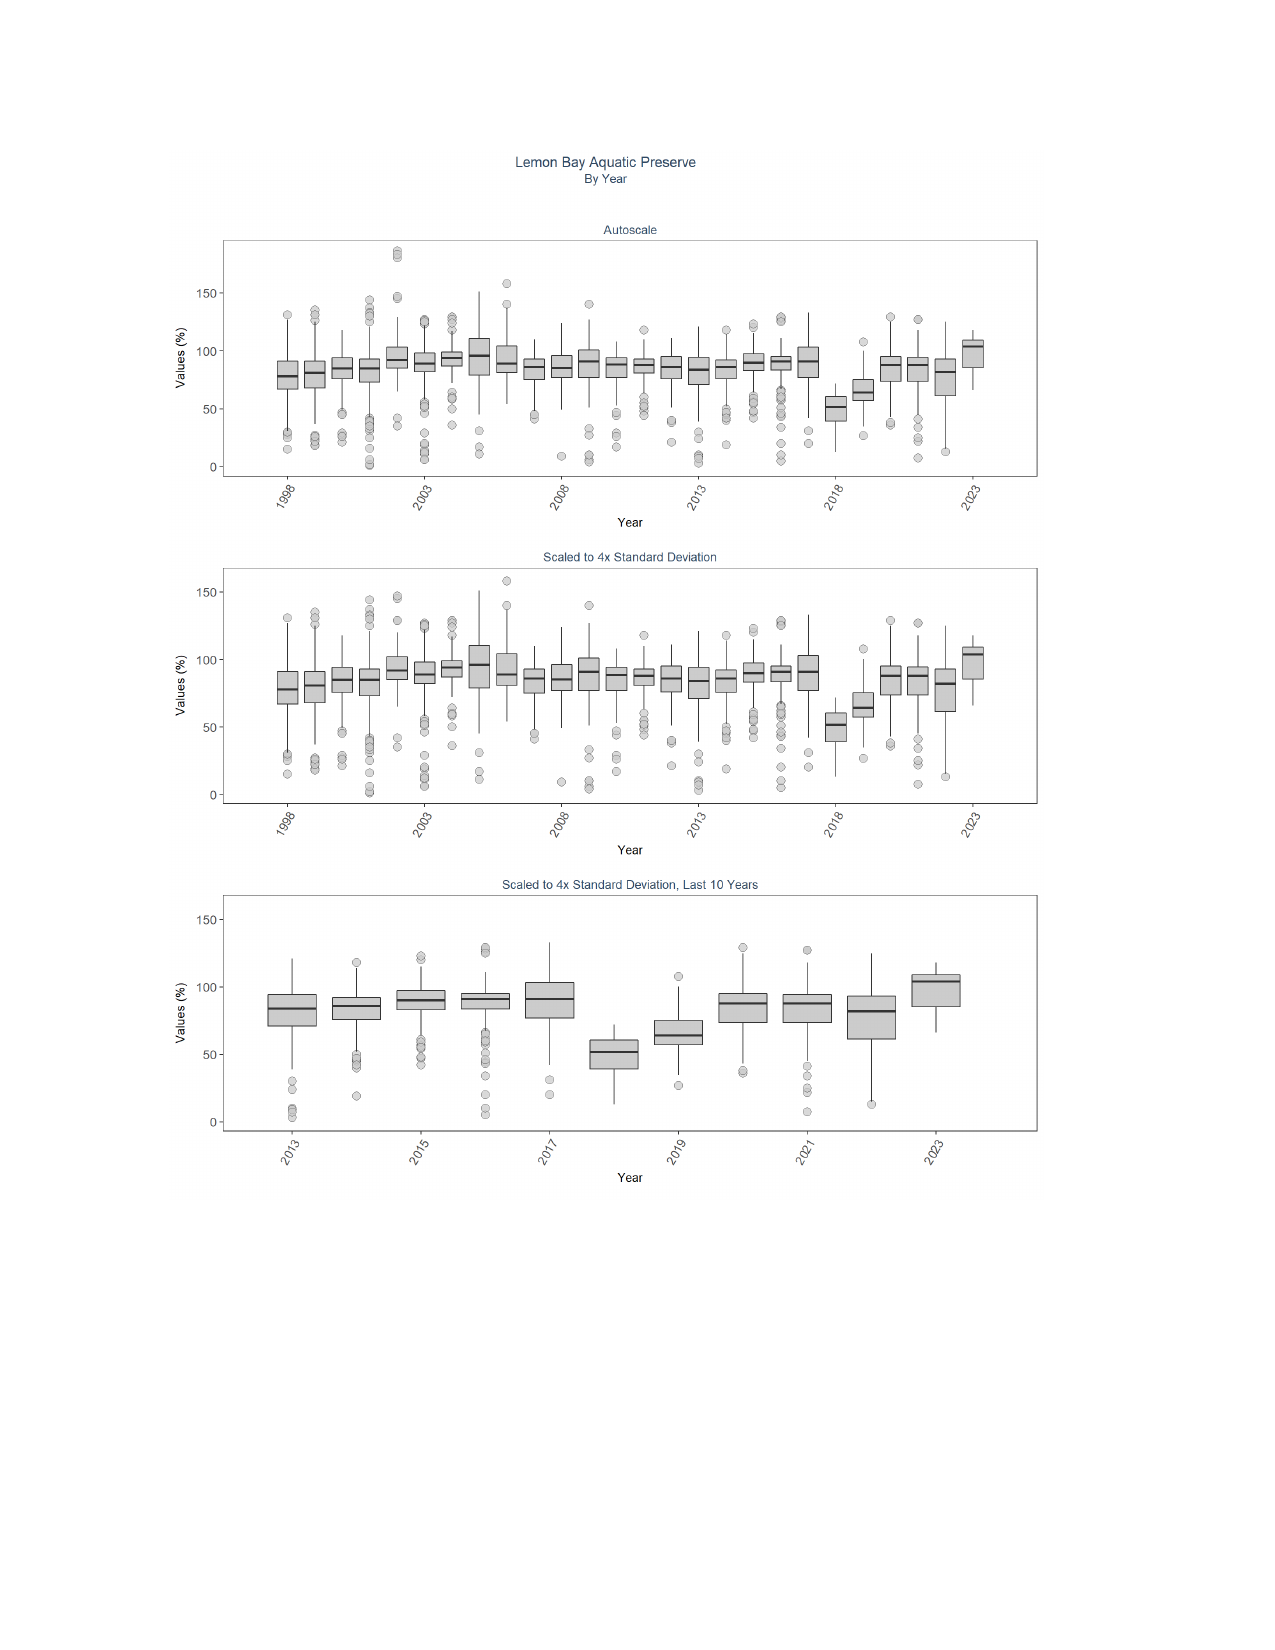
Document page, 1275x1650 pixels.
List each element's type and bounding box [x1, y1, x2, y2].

picture [168, 150, 1044, 1200]
